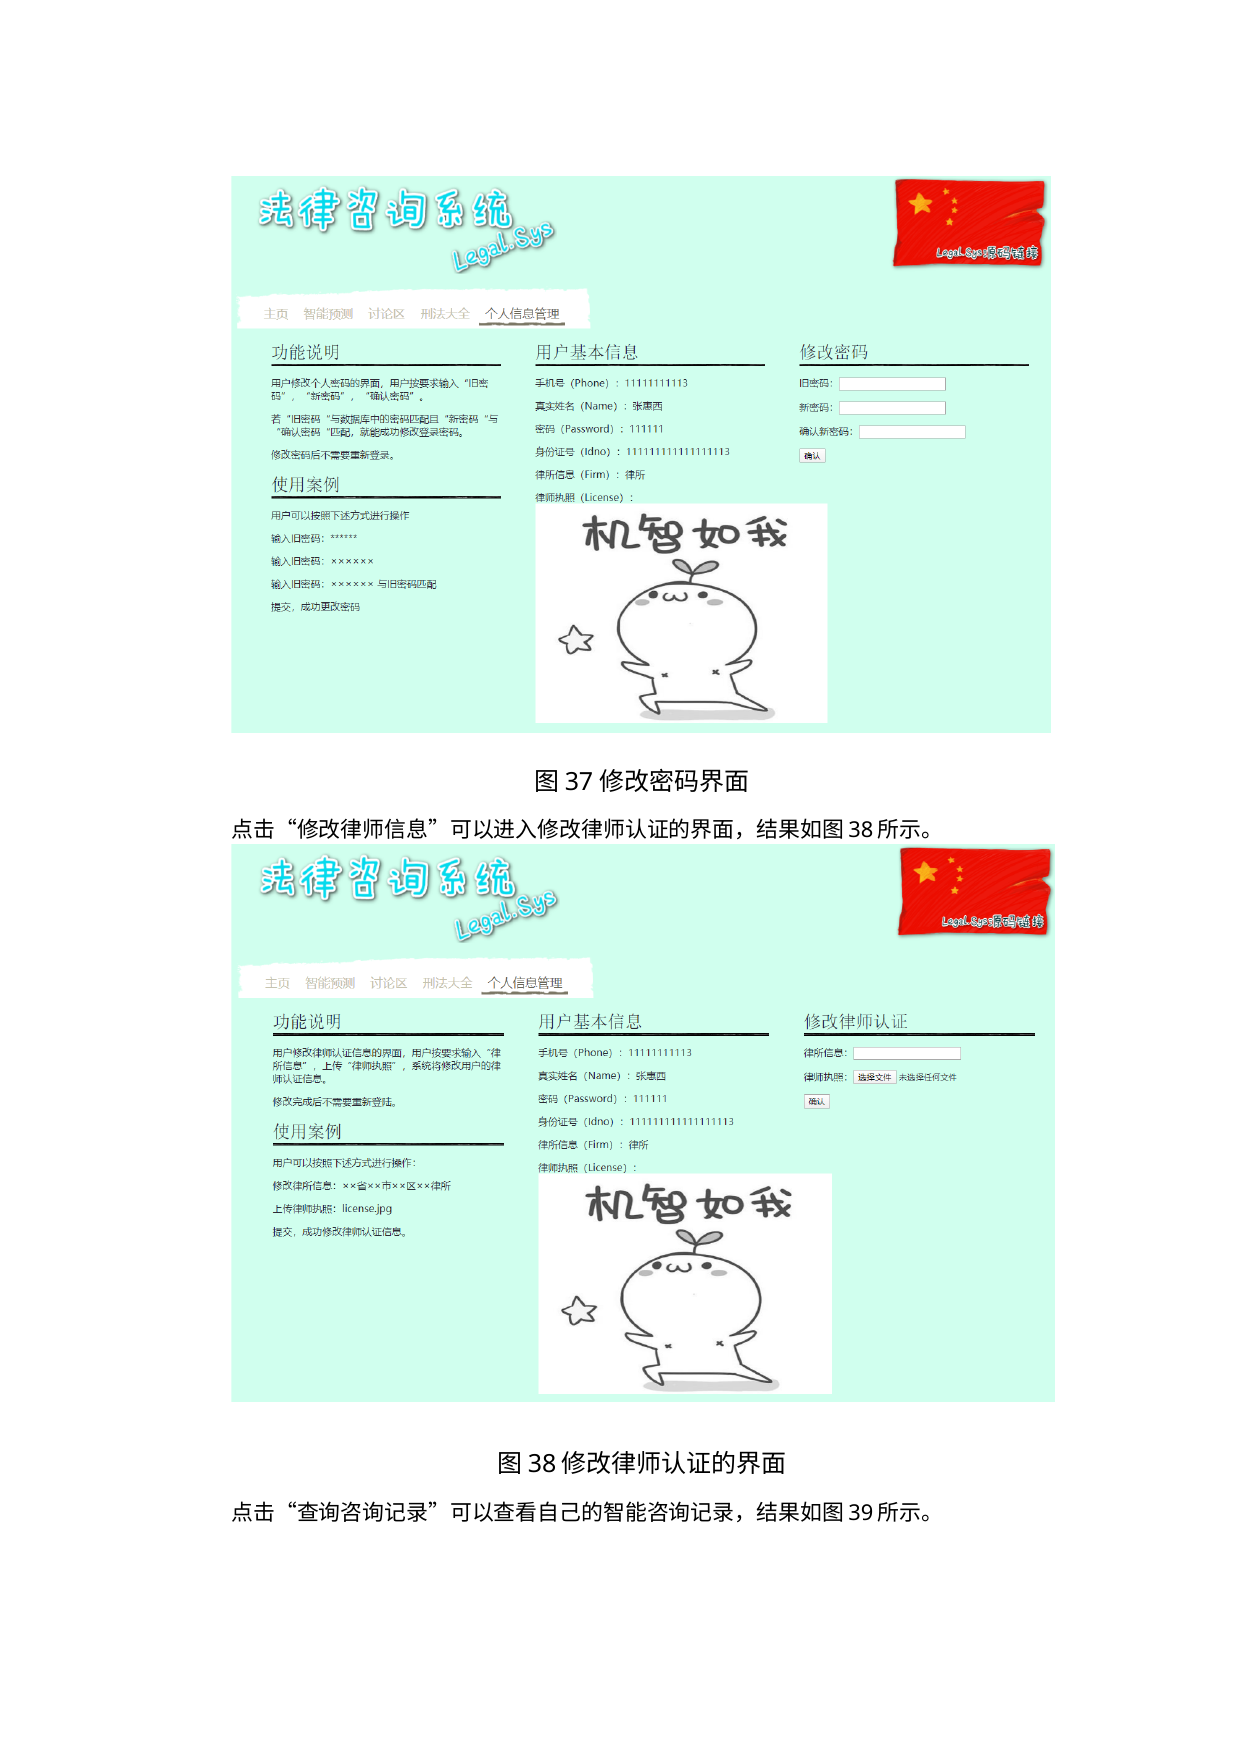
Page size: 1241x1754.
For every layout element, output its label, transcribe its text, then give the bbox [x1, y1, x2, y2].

text 图38修改律师认证的界面 [187, 1429, 1053, 1494]
picture [231, 844, 1055, 1402]
text 图37 修改密码界面 [187, 747, 1053, 812]
text 点击“查询咨询记录”可以查看自己的智能咨询记录，结果如图39所示。 [187, 1494, 1053, 1527]
text 点击“修改律师信息”可以进入修改律师认证的界面，结果如图38所示。 [187, 812, 1053, 844]
picture [231, 176, 1051, 733]
